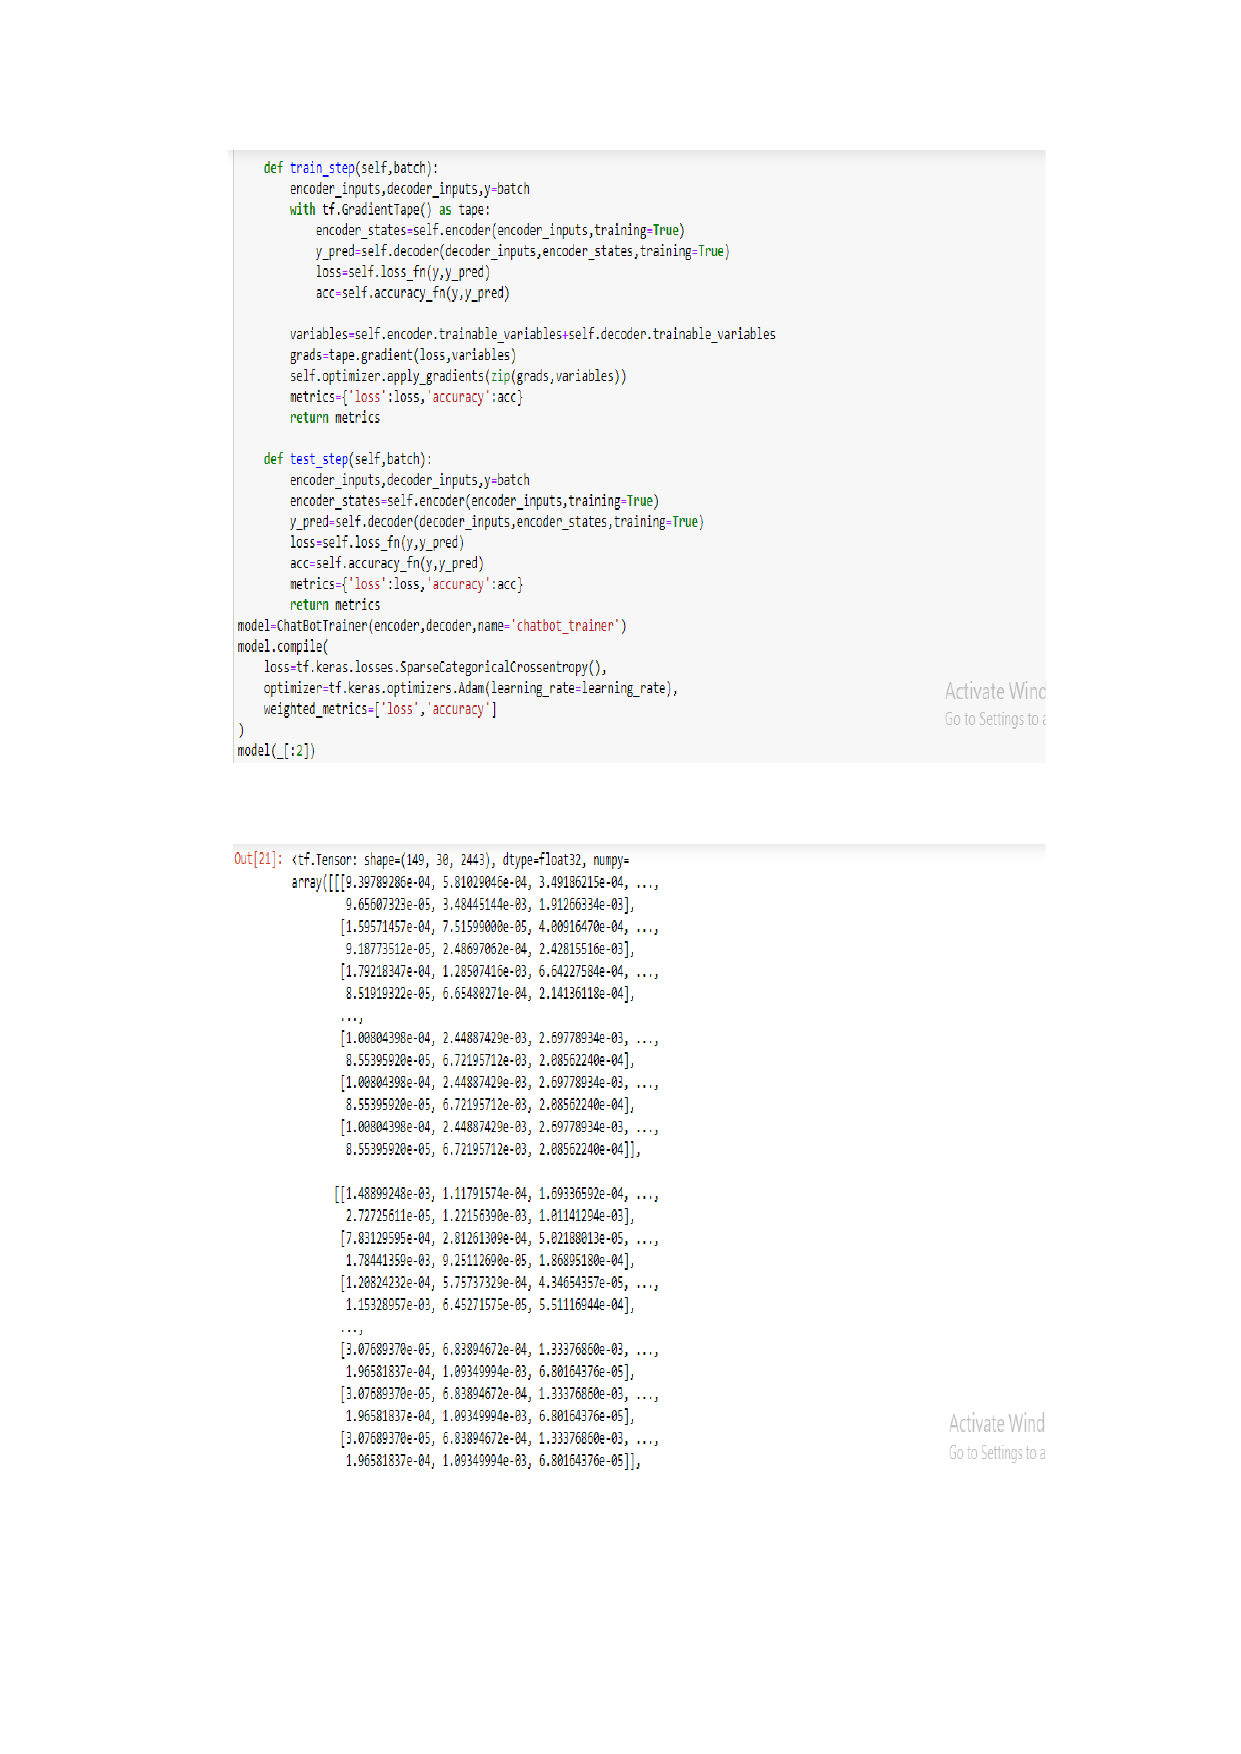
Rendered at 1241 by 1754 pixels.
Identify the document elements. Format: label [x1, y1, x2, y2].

picture [227, 150, 1046, 763]
picture [232, 840, 1046, 1488]
